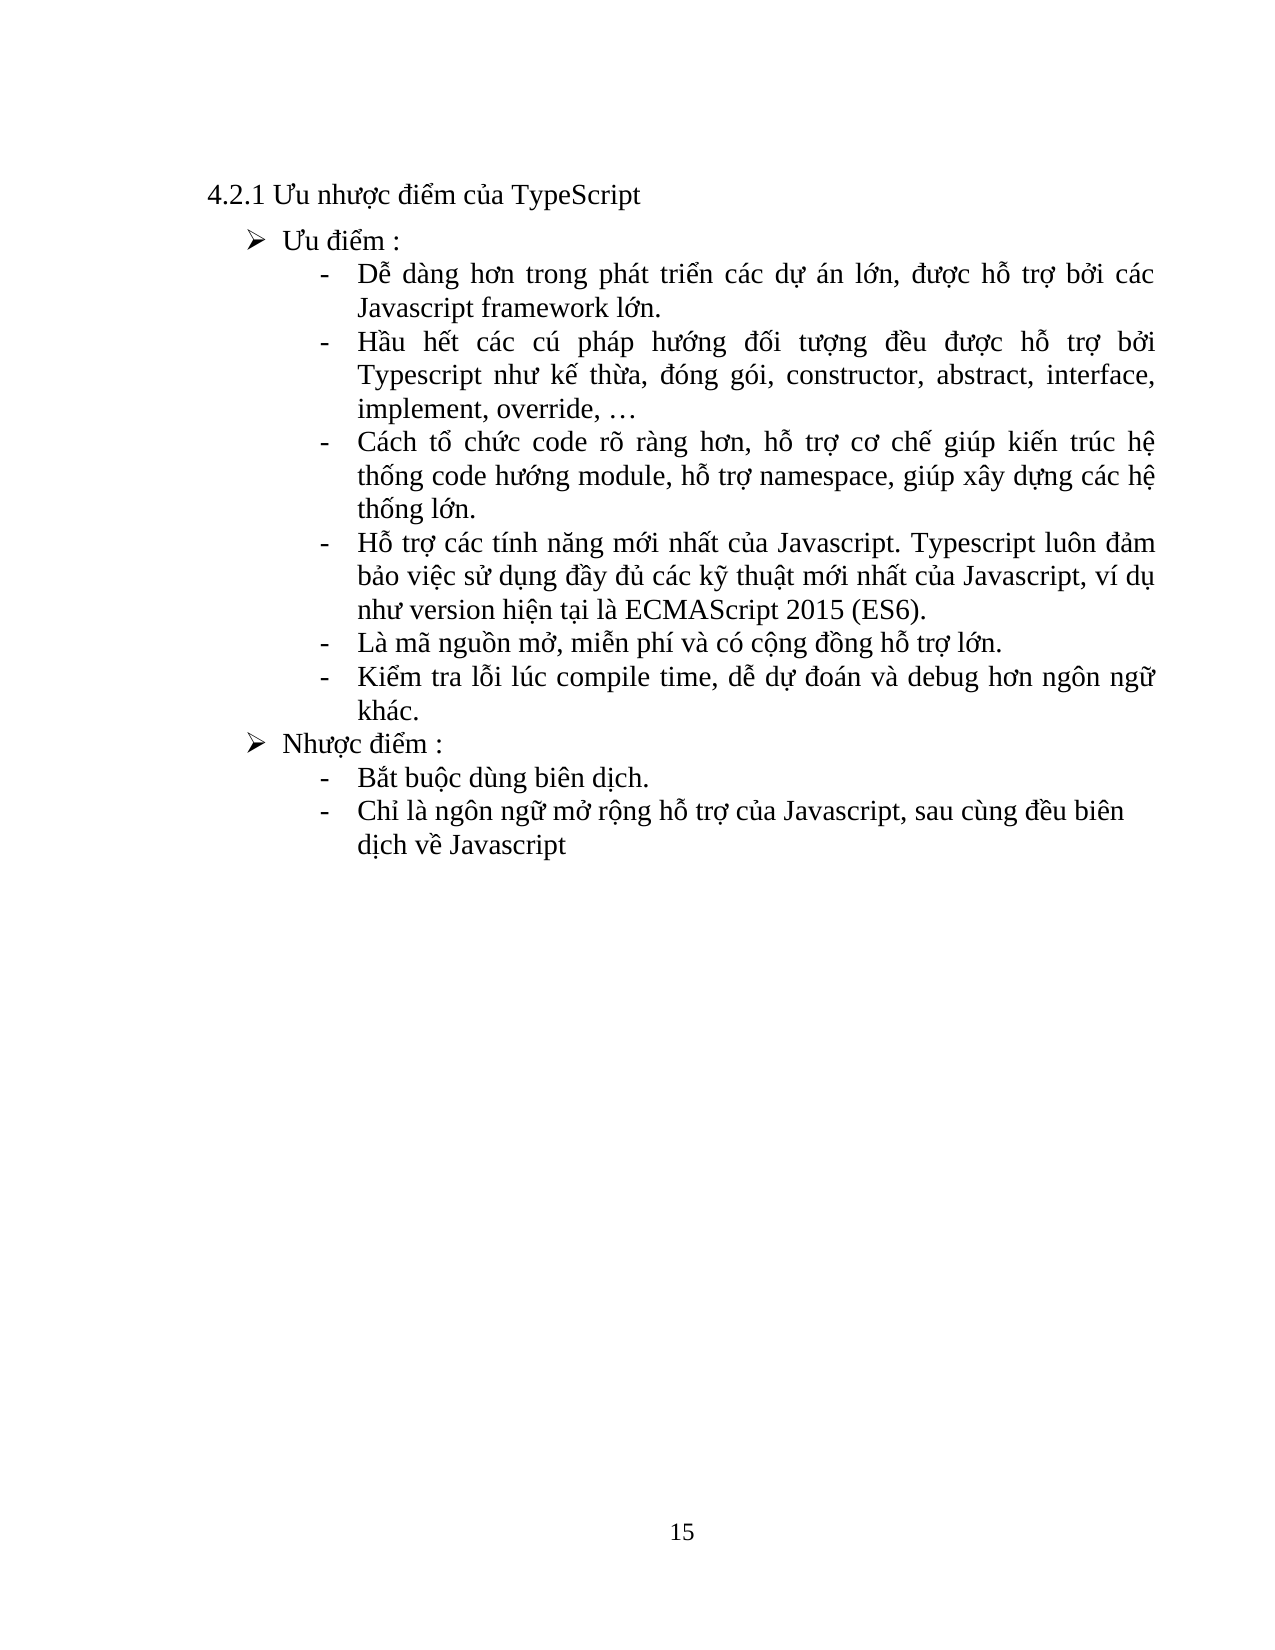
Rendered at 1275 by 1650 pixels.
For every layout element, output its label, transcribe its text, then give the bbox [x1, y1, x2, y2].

list Là mã nguồn mở, miễn phí và có cộng đồng hỗ trợ lớn. [319, 626, 1156, 659]
text 4.2.1 Ưu nhược điểm của TypeScript [207, 177, 1156, 211]
list Hỗ trợ các tính năng mới nhất của Javascript. Typescript luôn đảm bảo việc sử dụng đầy đủ các kỹ thuật mới nhất của Javascript, ví dụ như version hiện tại là ECMAScript 2015 (ES6). [319, 525, 1156, 626]
list Nhược điểm : [244, 726, 1156, 760]
list Chỉ là ngôn ngữ mở rộng hỗ trợ của Javascript, sau cùng đều biên dịch về Javascript [319, 793, 1156, 861]
list Hầu hết các cú pháp hướng đối tượng đều được hỗ trợ bởi Typescript như kế thừa, đóng gói, constructor, abstract, interface, implement, override, … [319, 324, 1156, 424]
list Kiểm tra lỗi lúc compile time, dễ dự đoán và debug hơn ngôn ngữ khác. [319, 659, 1156, 726]
list Dễ dàng hơn trong phát triển các dự án lớn, được hỗ trợ bởi các Javascript framework lớn. [319, 257, 1156, 324]
list Cách tổ chức code rõ ràng hơn, hỗ trợ cơ chế giúp kiến trúc hệ thống code hướng module, hỗ trợ namespace, giúp xây dựng các hệ thống lớn. [319, 424, 1156, 525]
list Bắt buộc dùng biên dịch. [319, 760, 1156, 793]
list Ưu điểm : [244, 223, 1156, 257]
